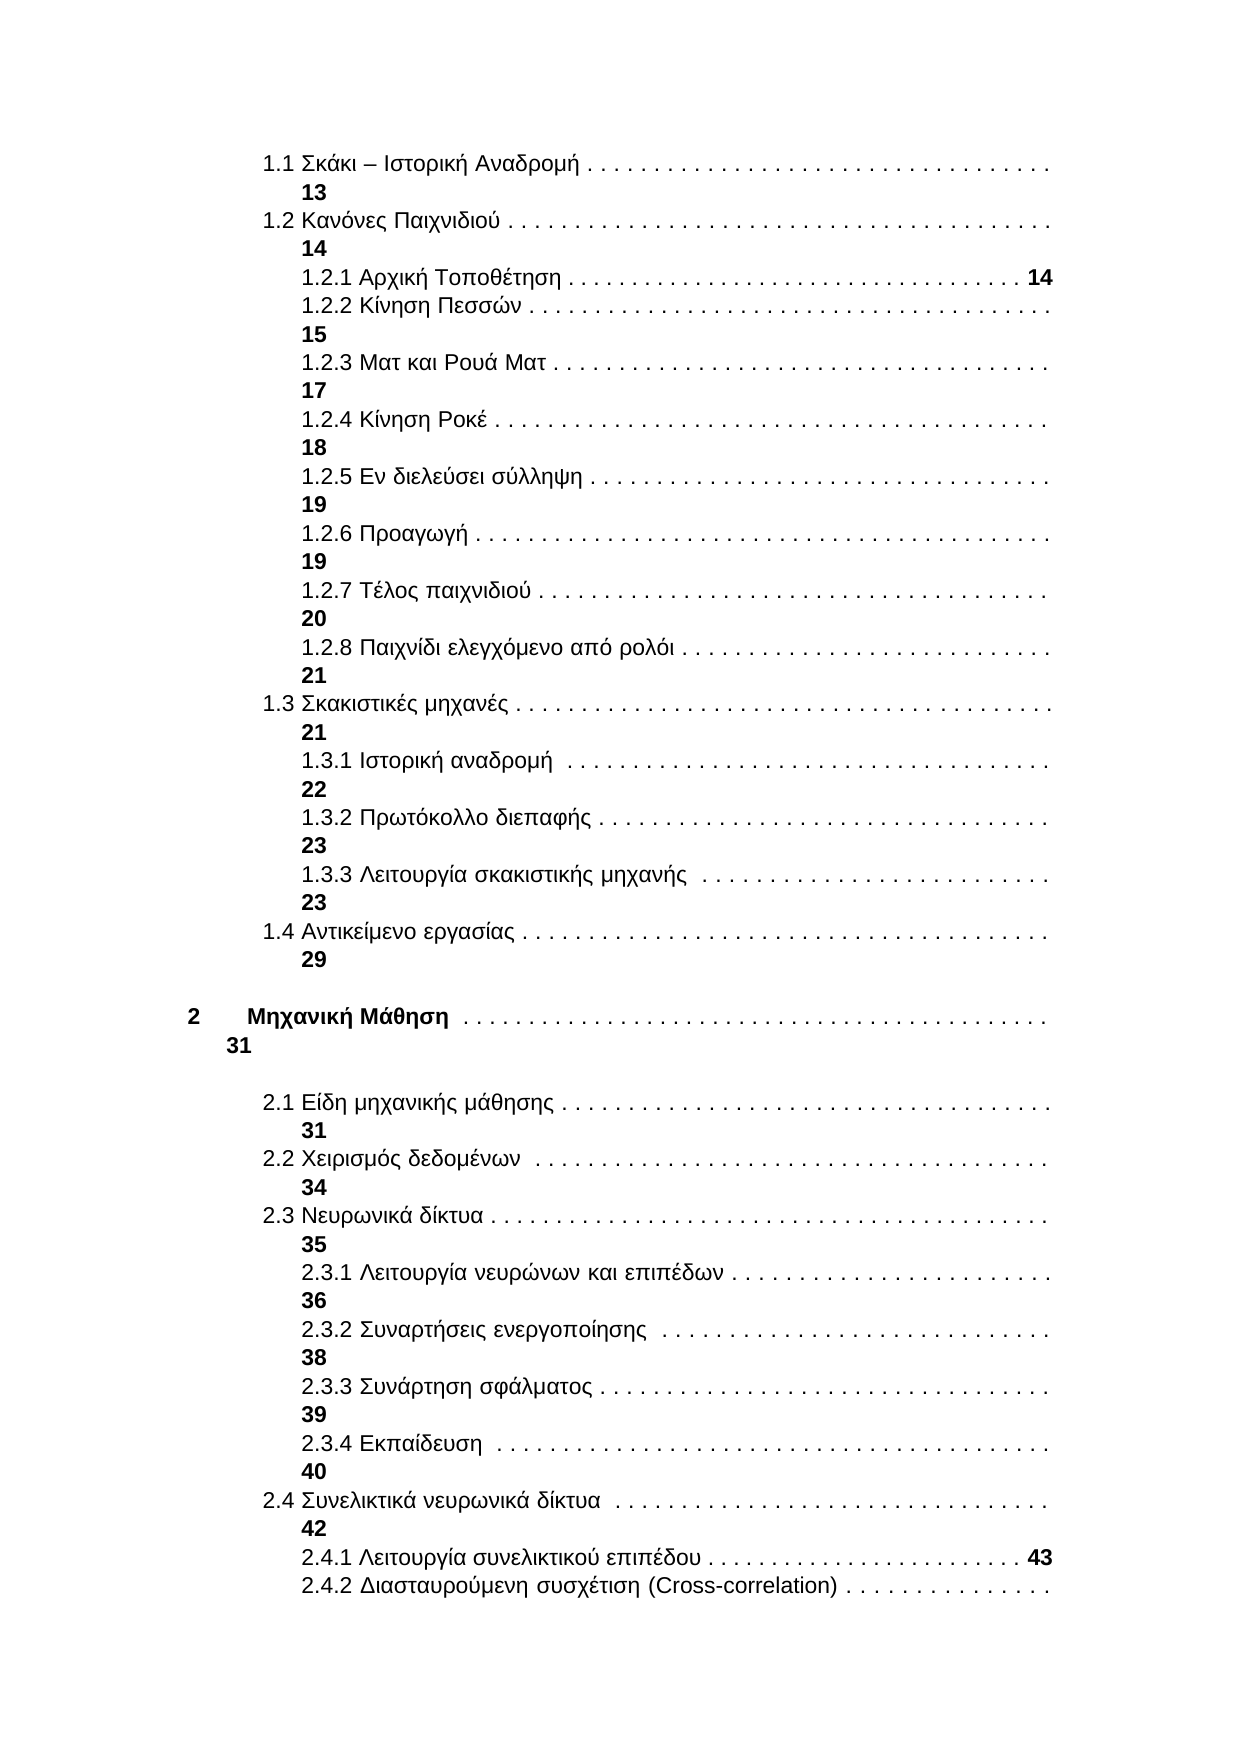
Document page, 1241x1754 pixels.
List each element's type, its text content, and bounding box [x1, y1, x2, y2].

list Μηχανική Μάθηση . . . . . . . . . . . . . . . . . . . . . . . . . . . . . . . . . . . . . . . . . . . . . 31 [187, 1003, 1053, 1086]
list Νευρωνικά δίκτυα . . . . . . . . . . . . . . . . . . . . . . . . . . . . . . . . . . . . . . . . . . . 35 2.3.1 Λειτουργία νευρώνων και επιπέδων . . . . . . . . . . . . . . . . . . . . . . . . 36 2.3.2 Συναρτήσεις ενεργοποίησης . . . . . . . . . . . . . . . . . . . . . . . . . . . . . 38 2.3.3 Συνάρτηση σφάλματος . . . . . . . . . . . . . . . . . . . . . . . . . . . . . . . . . . 39 2.3.4 Εκπαίδευση . . . . . . . . . . . . . . . . . . . . . . . . . . . . . . . . . . . . . . . . . . 40 [262, 1202, 1053, 1484]
list Αντικείμενο εργασίας . . . . . . . . . . . . . . . . . . . . . . . . . . . . . . . . . . . . . . . . 29 [262, 918, 1053, 1001]
list Σκακιστικές μηχανές . . . . . . . . . . . . . . . . . . . . . . . . . . . . . . . . . . . . . . . . . 21 1.3.1 Ιστορική αναδρομή . . . . . . . . . . . . . . . . . . . . . . . . . . . . . . . . . . . . . 22 1.3.2 Πρωτόκολλο διεπαφής . . . . . . . . . . . . . . . . . . . . . . . . . . . . . . . . . . 23 1.3.3 Λειτουργία σκακιστικής μηχανής . . . . . . . . . . . . . . . . . . . . . . . . . . 23 [262, 690, 1053, 916]
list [262, 1487, 1053, 1598]
list Σκάκι – Ιστορική Αναδρομή . . . . . . . . . . . . . . . . . . . . . . . . . . . . . . . . . . . 13 [262, 150, 1053, 205]
list Χειρισμός δεδομένων . . . . . . . . . . . . . . . . . . . . . . . . . . . . . . . . . . . . . . . 34 [262, 1145, 1053, 1200]
list Είδη μηχανικής μάθησης . . . . . . . . . . . . . . . . . . . . . . . . . . . . . . . . . . . . . 31 [262, 1088, 1053, 1143]
list Κανόνες Παιχνιδιού . . . . . . . . . . . . . . . . . . . . . . . . . . . . . . . . . . . . . . . . . 14 1.2.1 Αρχική Τοποθέτηση . . . . . . . . . . . . . . . . . . . . . . . . . . . . . . . . . . . . 14 1.2.2 Κίνηση Πεσσών . . . . . . . . . . . . . . . . . . . . . . . . . . . . . . . . . . . . . . . . 15 1.2.3 Ματ και Ρουά Ματ . . . . . . . . . . . . . . . . . . . . . . . . . . . . . . . . . . . . . . 17 1.2.4 Κίνηση Ροκέ . . . . . . . . . . . . . . . . . . . . . . . . . . . . . . . . . . . . . . . . . . 18 1.2.5 Εν διελεύσει σύλληψη . . . . . . . . . . . . . . . . . . . . . . . . . . . . . . . . . . . 19 1.2.6 Προαγωγή . . . . . . . . . . . . . . . . . . . . . . . . . . . . . . . . . . . . . . . . . . . . 19 1.2.7 Τέλος παιχνιδιού . . . . . . . . . . . . . . . . . . . . . . . . . . . . . . . . . . . . . . . 20 1.2.8 Παιχνίδι ελεγχόμενο από ρολόι . . . . . . . . . . . . . . . . . . . . . . . . . . . . 21 [262, 207, 1053, 688]
